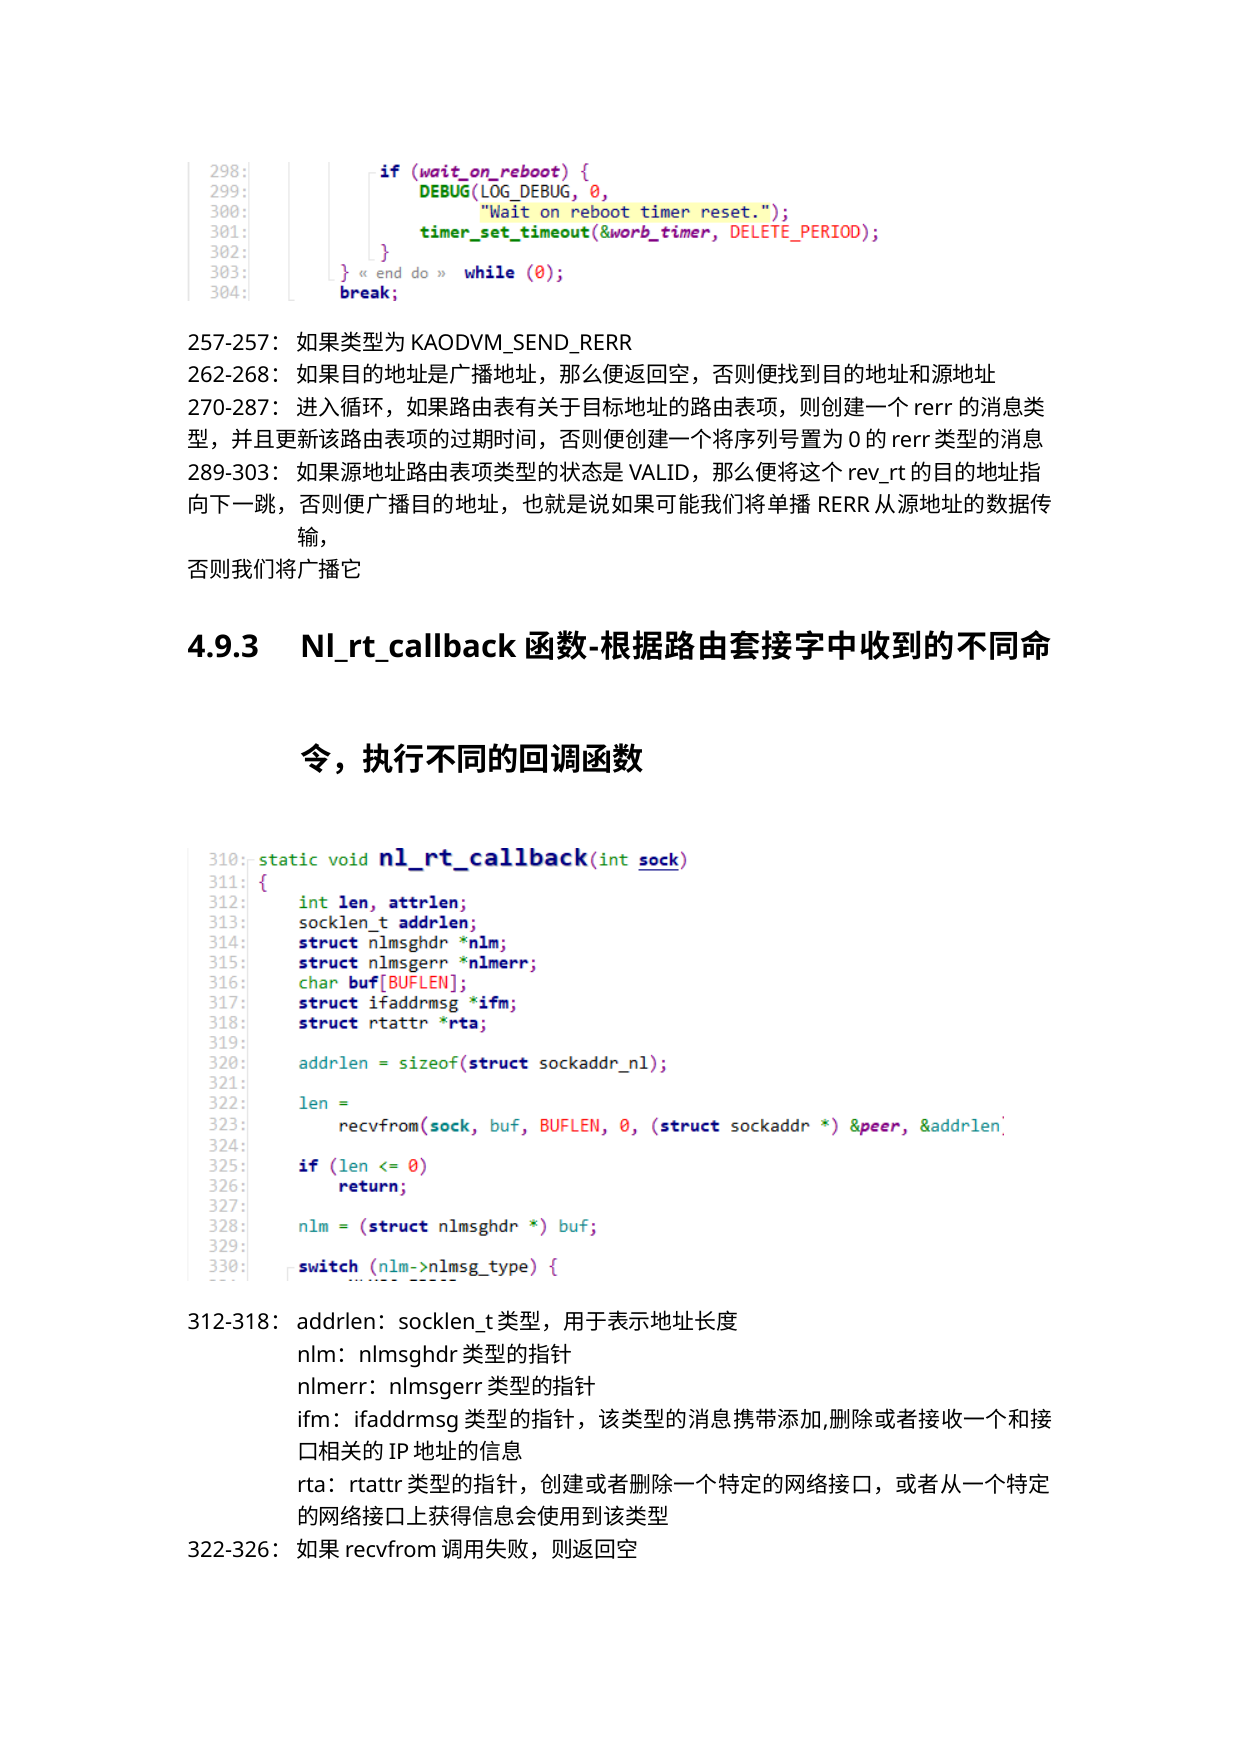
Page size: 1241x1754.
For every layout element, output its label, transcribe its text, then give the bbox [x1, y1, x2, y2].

text 289-303： 如果源地址路由表项类型的状态是VALID，那么便将这个rev_rt的目的地址指 [187, 454, 1053, 487]
text nlmerr：nlmsgerr类型的指针 [297, 1369, 1053, 1401]
picture [187, 848, 1004, 1281]
subtitle Nl_rt_callback函数-根据路由套接字中收到的不同命令，执行不同的回调函数 [187, 612, 1053, 789]
text 257-257： 如果类型为KAODVM_SEND_RERR [187, 324, 1053, 357]
text 否则我们将广播它 [187, 552, 1053, 584]
picture [187, 162, 1007, 301]
text ifm：ifaddrmsg类型的指针，该类型的消息携带添加,删除或者接收一个和接口相关的IP地址的信息 [297, 1401, 1053, 1466]
text 270-287： 进入循环，如果路由表有关于目标地址的路由表项，则创建一个rerr 的消息类 [187, 389, 1053, 422]
text 262-268： 如果目的地址是广播地址，那么便返回空，否则便找到目的地址和源地址 [187, 357, 1053, 389]
text 322-326： 如果recvfrom调用失败，则返回空 [187, 1531, 1053, 1564]
text 312-318： addrlen：socklen_t类型，用于表示地址长度 [187, 1304, 1053, 1336]
text 型，并且更新该路由表项的过期时间，否则便创建一个将序列号置为0的rerr类型的消息 [187, 422, 1053, 454]
text rta：rtattr类型的指针，创建或者删除一个特定的网络接口，或者从一个特定的网络接口上获得信息会使用到该类型 [297, 1466, 1053, 1531]
text 向下一跳，否则便广播目的地址，也就是说如果可能我们将单播RERR从源地址的数据传输， [187, 487, 1053, 552]
text nlm：nlmsghdr类型的指针 [297, 1336, 1053, 1369]
